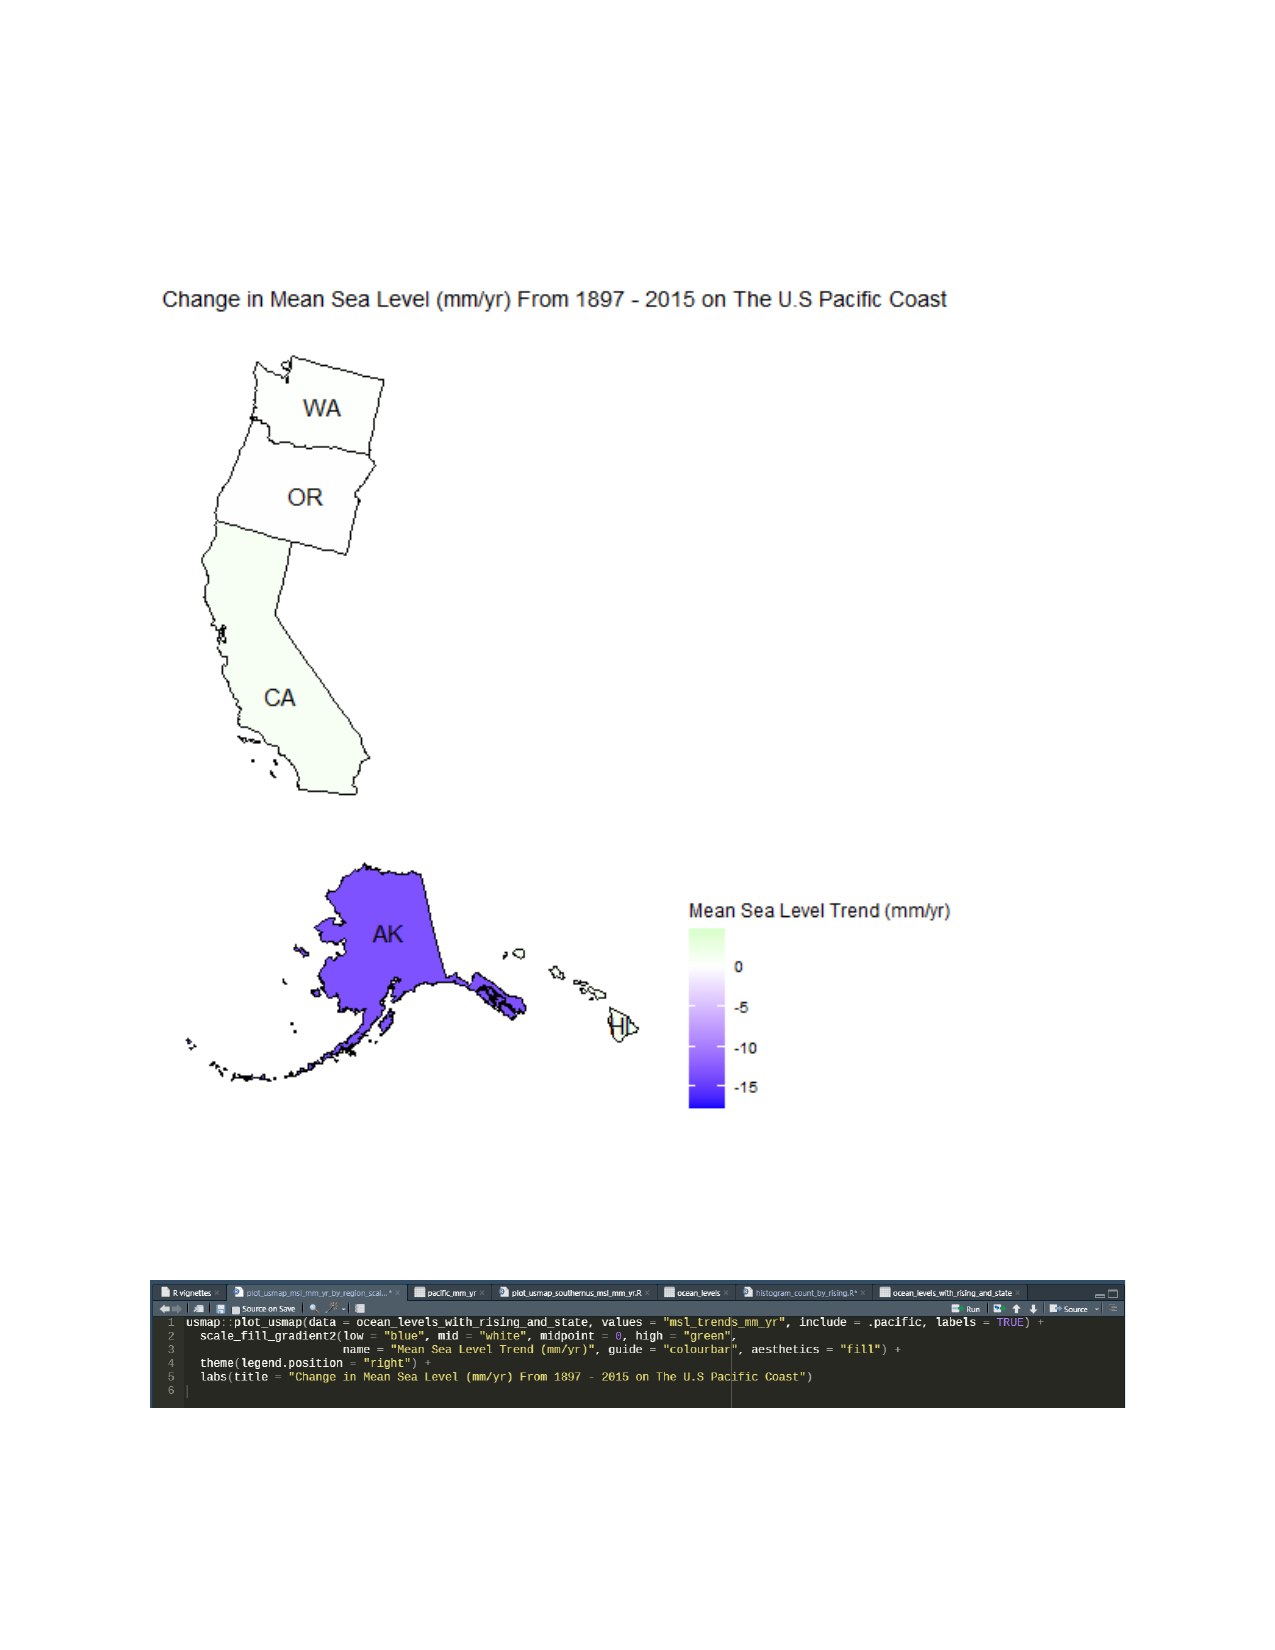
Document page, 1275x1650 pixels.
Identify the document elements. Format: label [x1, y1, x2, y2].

picture [150, 150, 969, 1262]
picture [150, 1280, 1125, 1408]
